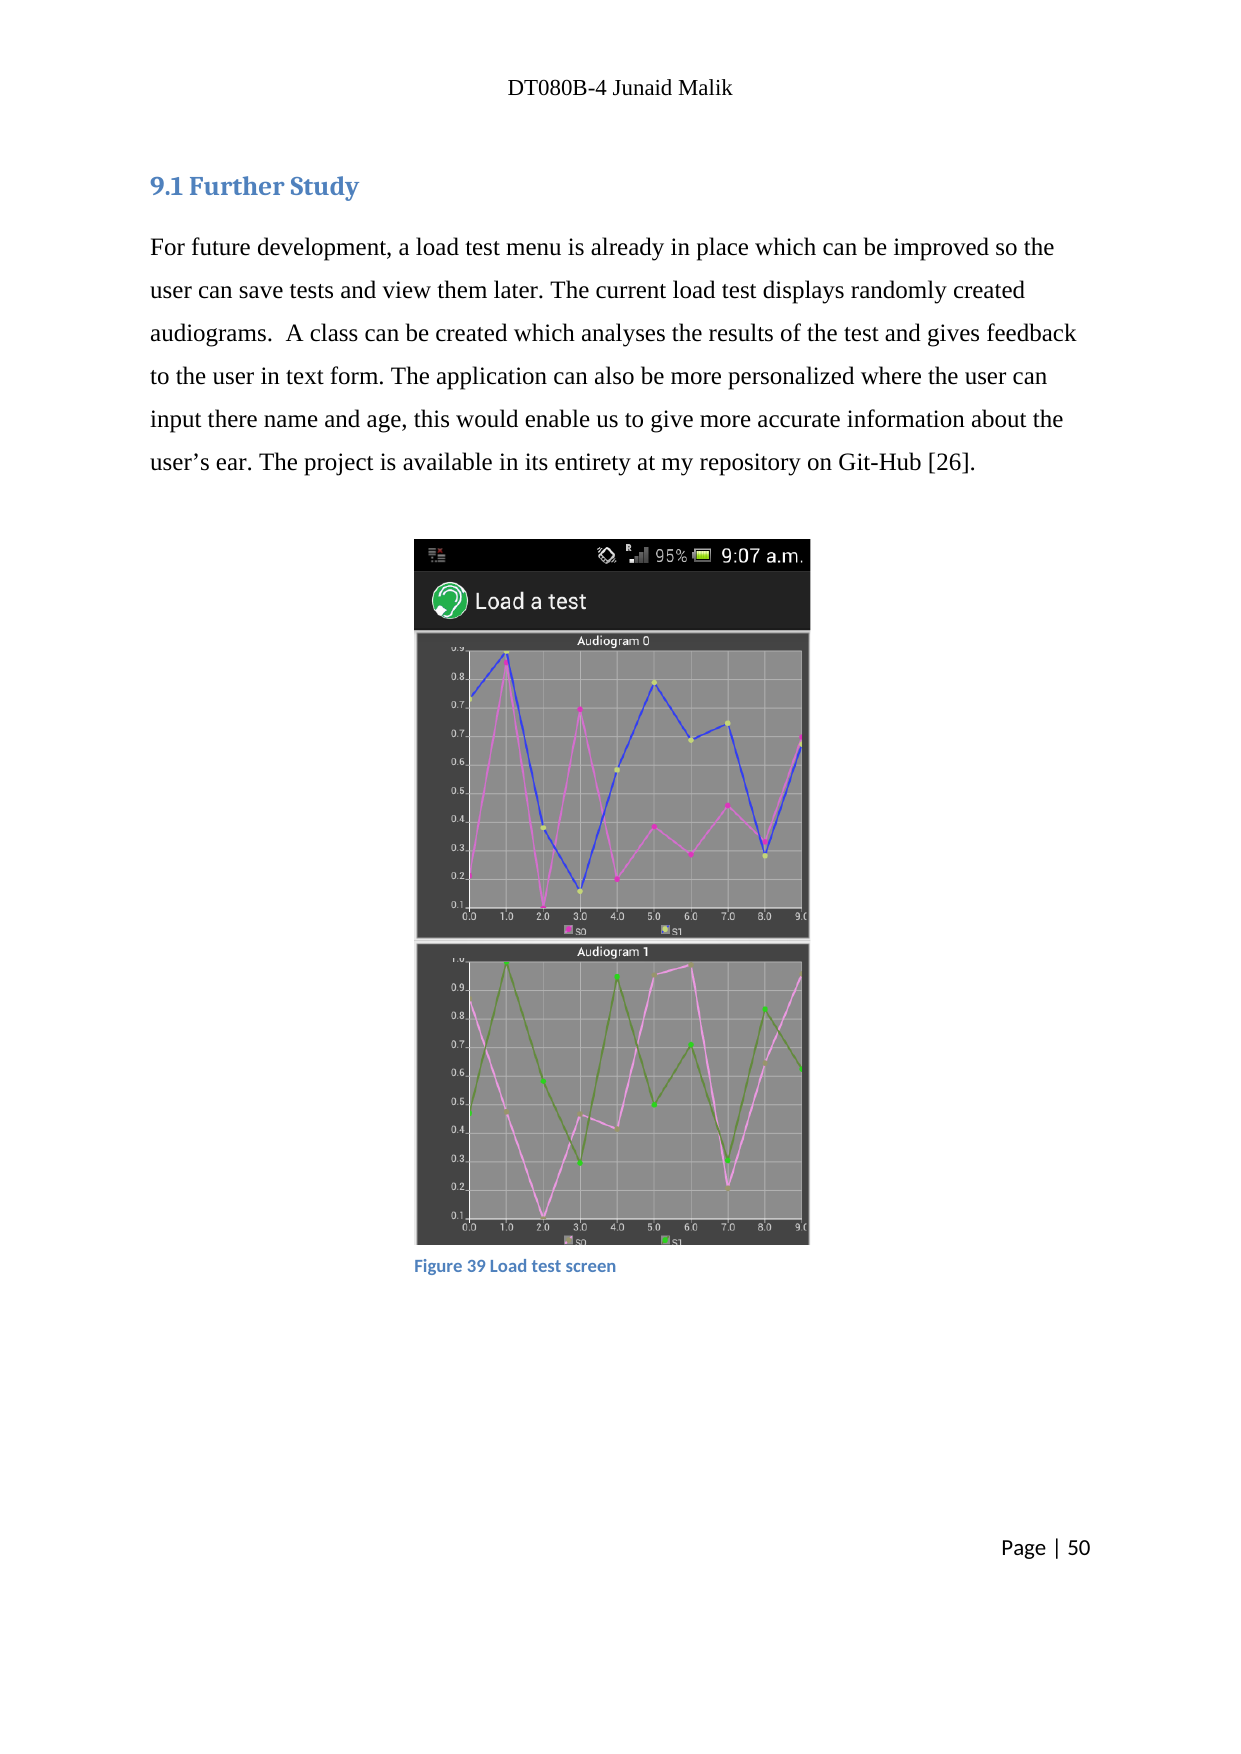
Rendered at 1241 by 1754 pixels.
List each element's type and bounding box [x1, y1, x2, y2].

picture [414, 539, 811, 1245]
